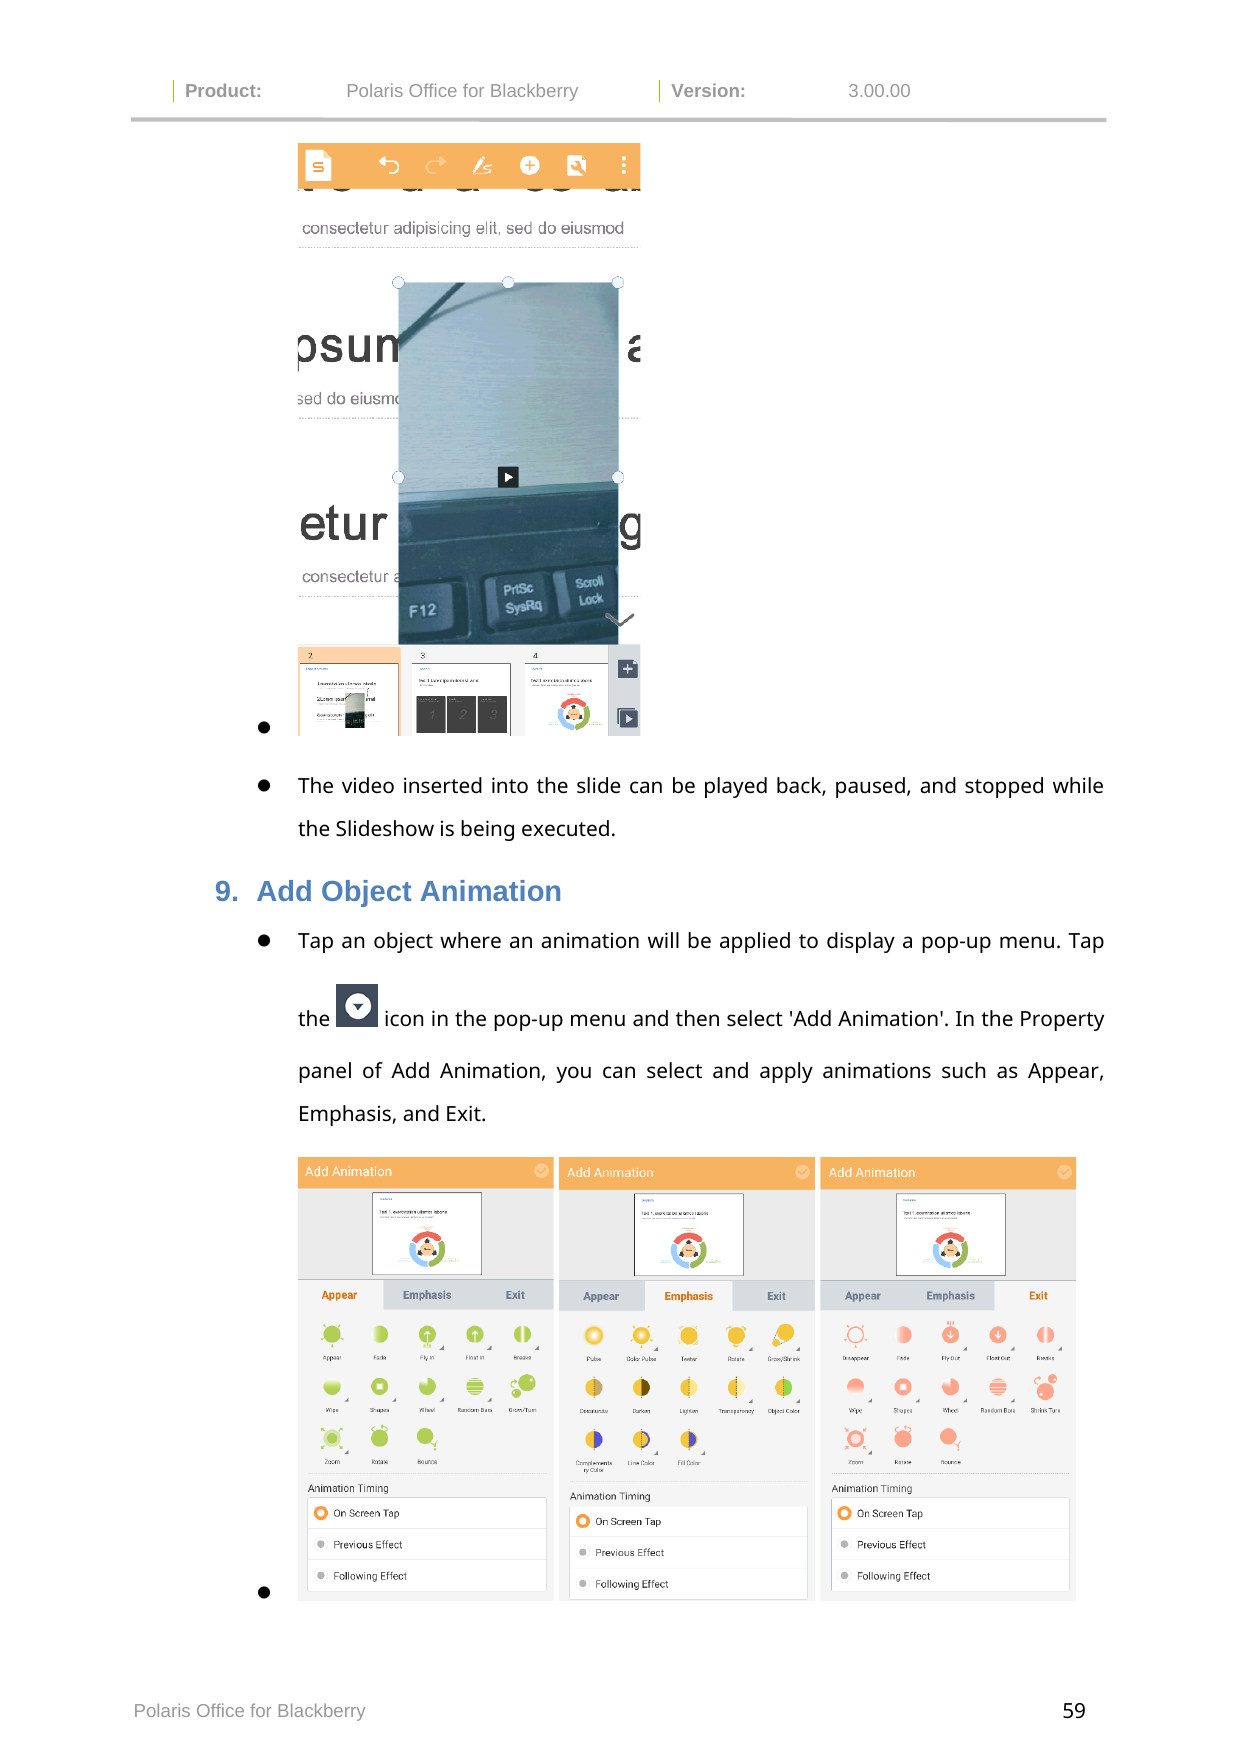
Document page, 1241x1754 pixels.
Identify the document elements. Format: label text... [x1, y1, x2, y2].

picture [559, 1157, 815, 1601]
picture [297, 143, 641, 736]
picture [297, 1157, 554, 1601]
list Tap an object where an animation will be applied to display a pop-up menu. Tap the icon in the pop-up menu and then select 'Add Animation'. In the Property panel of Add Animation, you can select and apply animations such as Appear, Emphasis, and Exit. [256, 922, 1106, 1132]
picture [820, 1157, 1077, 1601]
picture [336, 984, 378, 1027]
list The video inserted into the slide can be played back, paused, and stopped while the Slideshow is being executed. [256, 766, 1106, 847]
subtitle Add Object Animation [214, 872, 1085, 909]
